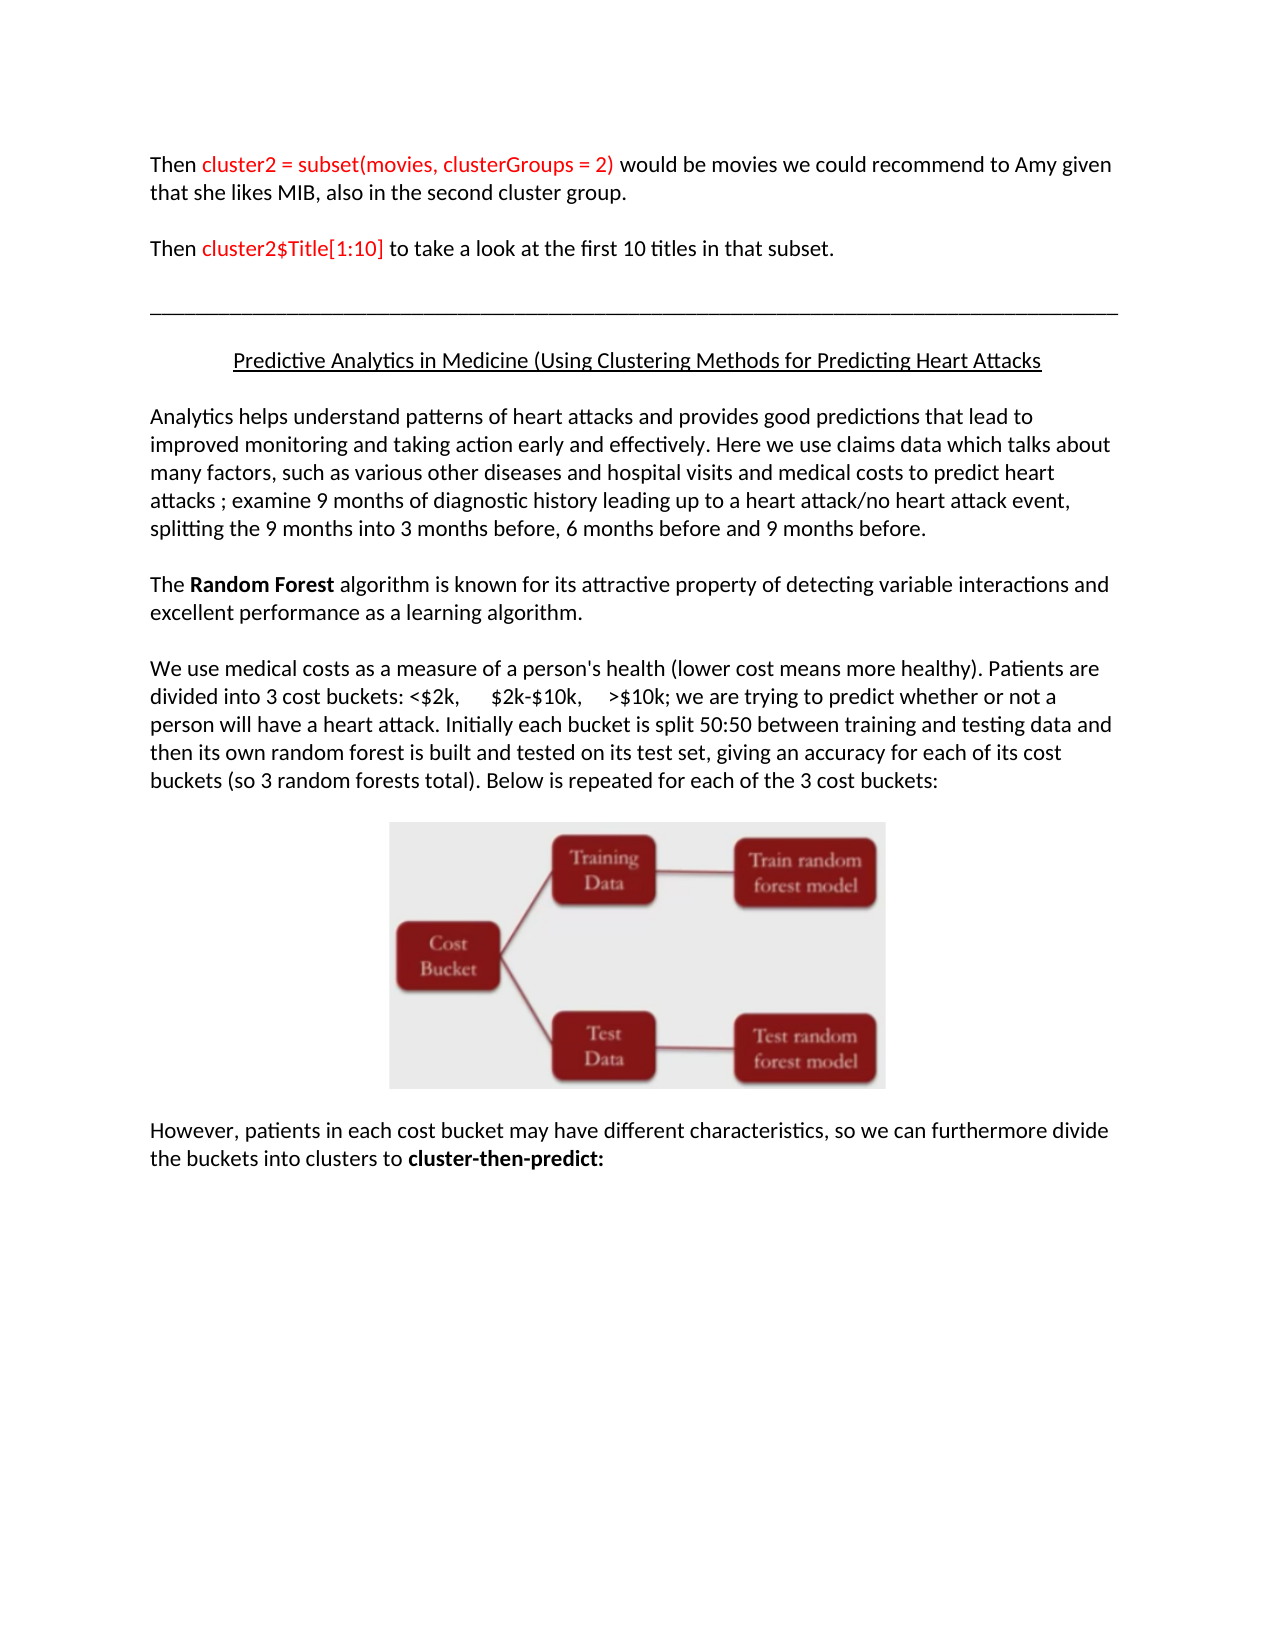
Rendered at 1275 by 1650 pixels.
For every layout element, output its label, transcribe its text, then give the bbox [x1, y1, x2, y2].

text Then cluster2$Title[1:10] to take a look at the first 10 titles in that subset. [150, 234, 1125, 262]
text _____________________________________________________________________________________ [150, 290, 1125, 318]
picture [389, 822, 886, 1089]
text However, patients in each cost bucket may have different characteristics, so we can furthermore divide the buckets into clusters to cluster-then-predict: [150, 1116, 1125, 1172]
text Then cluster2 = subset(movies, clusterGroups = 2) would be movies we could recommend to Amy given that she likes MIB, also in the second cluster group. [150, 150, 1125, 206]
text The Random Forest algorithm is known for its attractive property of detecting variable interactions and excellent performance as a learning algorithm. [150, 570, 1125, 626]
text Analytics helps understand patterns of heart attacks and provides good predictions that lead to improved monitoring and taking action early and effectively. Here we use claims data which talks about many factors, such as various other diseases and hospital visits and medical costs to predict heart attacks ; examine 9 months of diagnostic history leading up to a heart attack/no heart attack event, splitting the 9 months into 3 months before, 6 months before and 9 months before. [150, 402, 1125, 542]
text We use medical costs as a measure of a person's health (lower cost means more healthy). Patients are divided into 3 cost buckets: <$2k, $2k-$10k, >$10k; we are trying to predict whether or not a person will have a heart attack. Initially each bucket is split 50:50 between training and testing data and then its own random forest is built and tested on its test set, giving an accuracy for each of its cost buckets (so 3 random forests total). Below is repeated for each of the 3 cost buckets: [150, 654, 1125, 794]
text Predictive Analytics in Medicine (Using Clustering Methods for Predicting Heart Attacks [150, 346, 1125, 374]
